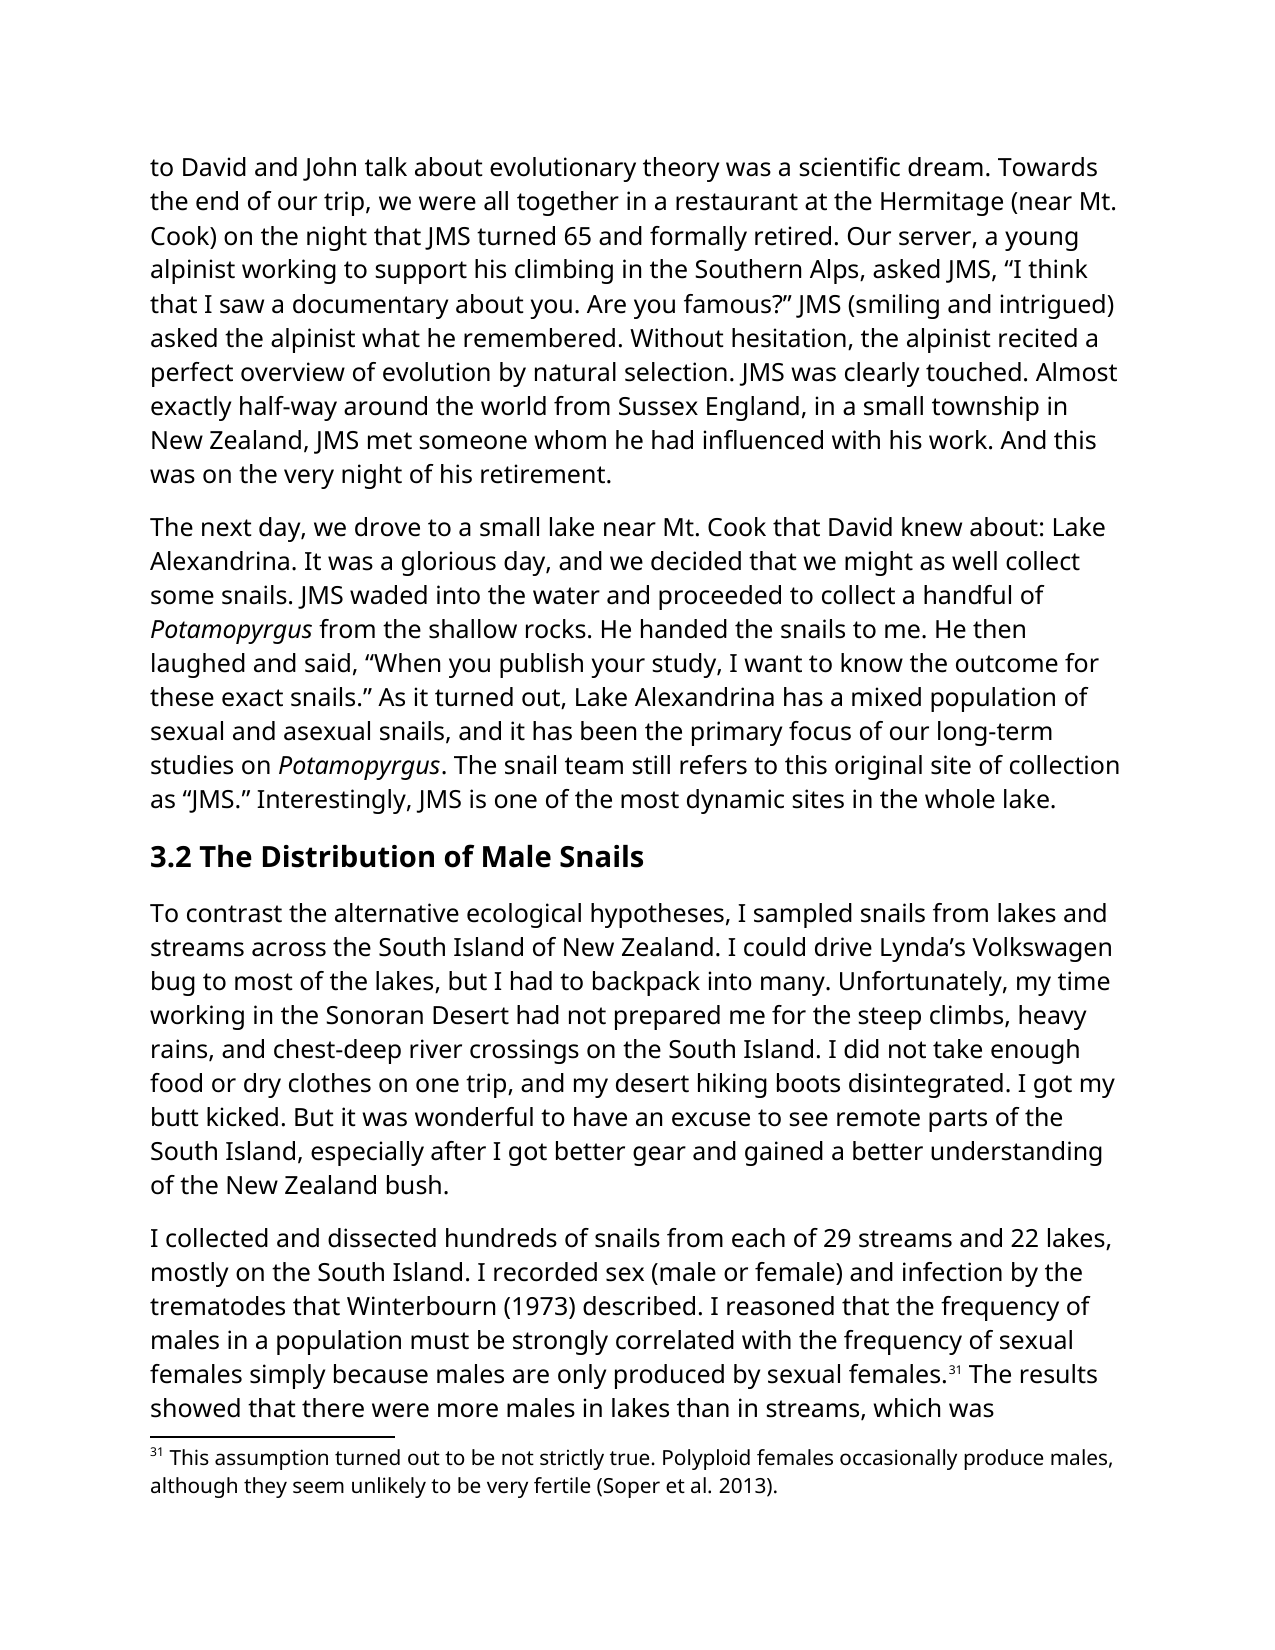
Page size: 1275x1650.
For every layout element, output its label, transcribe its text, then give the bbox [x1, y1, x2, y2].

subtitle 3.2 The Distribution of Male Snails [150, 837, 1125, 876]
text To contrast the alternative ecological hypotheses, I sampled snails from lakes and streams across the South Island of New Zealand. I could drive Lynda’s Volkswagen bug to most of the lakes, but I had to backpack into many. Unfortunately, my time working in the Sonoran Desert had not prepared me for the steep climbs, heavy rains, and chest-deep river crossings on the South Island. I did not take enough food or dry clothes on one trip, and my desert hiking boots disintegrated. I got my butt kicked. But it was wonderful to have an excuse to see remote parts of the South Island, especially after I got better gear and gained a better understanding of the New Zealand bush. [150, 895, 1125, 1202]
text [150, 1221, 1125, 1425]
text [150, 150, 1125, 491]
text The next day, we drove to a small lake near Mt. Cook that David knew about: Lake Alexandrina. It was a glorious day, and we decided that we might as well collect some snails. JMS waded into the water and proceeded to collect a handful of Potamopyrgus from the shallow rocks. He handed the snails to me. He then laughed and said, “When you publish your study, I want to know the outcome for these exact snails.” As it turned out, Lake Alexandrina has a mixed population of sexual and asexual snails, and it has been the primary focus of our long-term studies on Potamopyrgus. The snail team still refers to this original site of collection as “JMS.” Interestingly, JMS is one of the most dynamic sites in the whole lake. [150, 509, 1125, 816]
